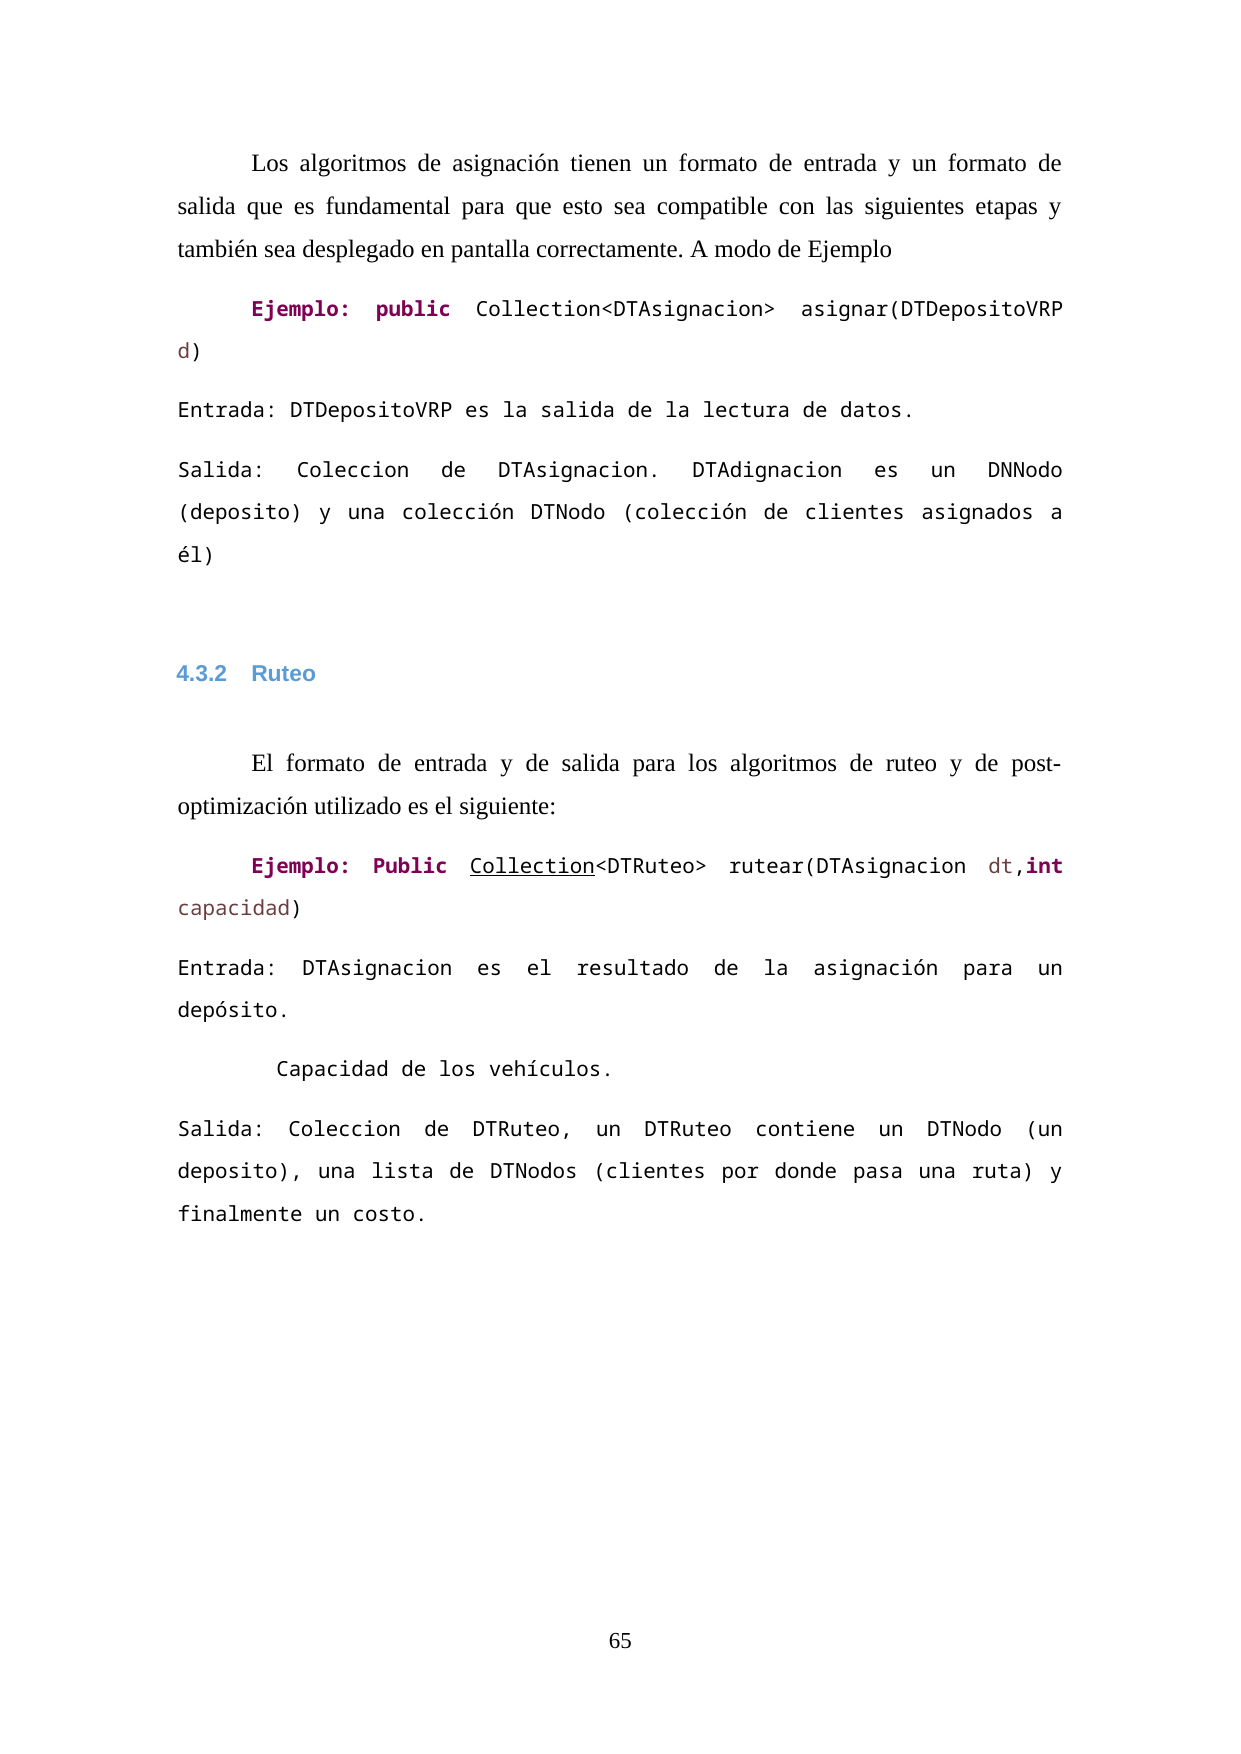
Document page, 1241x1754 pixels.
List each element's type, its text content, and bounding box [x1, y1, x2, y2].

subtitle Ruteo [176, 660, 1063, 686]
text Entrada: DTDepositoVRP es la salida de la lectura de datos. [177, 396, 1063, 424]
text Los algoritmos de asignación tienen un formato de entrada y un formato de salida que es fundamental para que esto sea compatible con las siguientes etapas y también sea desplegado en pantalla correctamente. A modo de Ejemplo [177, 148, 1063, 263]
text Ejemplo: public Collection<DTAsignacion> asignar(DTDepositoVRP d) [177, 294, 1063, 365]
text Ejemplo: Public Collection<DTRuteo> rutear(DTAsignacion dt,int capacidad) [177, 851, 1063, 922]
text Capacidad de los vehículos. [177, 1054, 1063, 1083]
text Salida: Coleccion de DTAsignacion. DTAdignacion es un DNNodo (deposito) y una colección DTNodo (colección de clientes asignados a él) [177, 455, 1063, 568]
text Salida: Coleccion de DTRuteo, un DTRuteo contiene un DTNodo (un deposito), una lista de DTNodos (clientes por donde pasa una ruta) y finalmente un costo. [177, 1114, 1063, 1227]
text Entrada: DTAsignacion es el resultado de la asignación para un depósito. [177, 953, 1063, 1024]
text El formato de entrada y de salida para los algoritmos de ruteo y de post-optimización utilizado es el siguiente: [177, 748, 1063, 820]
